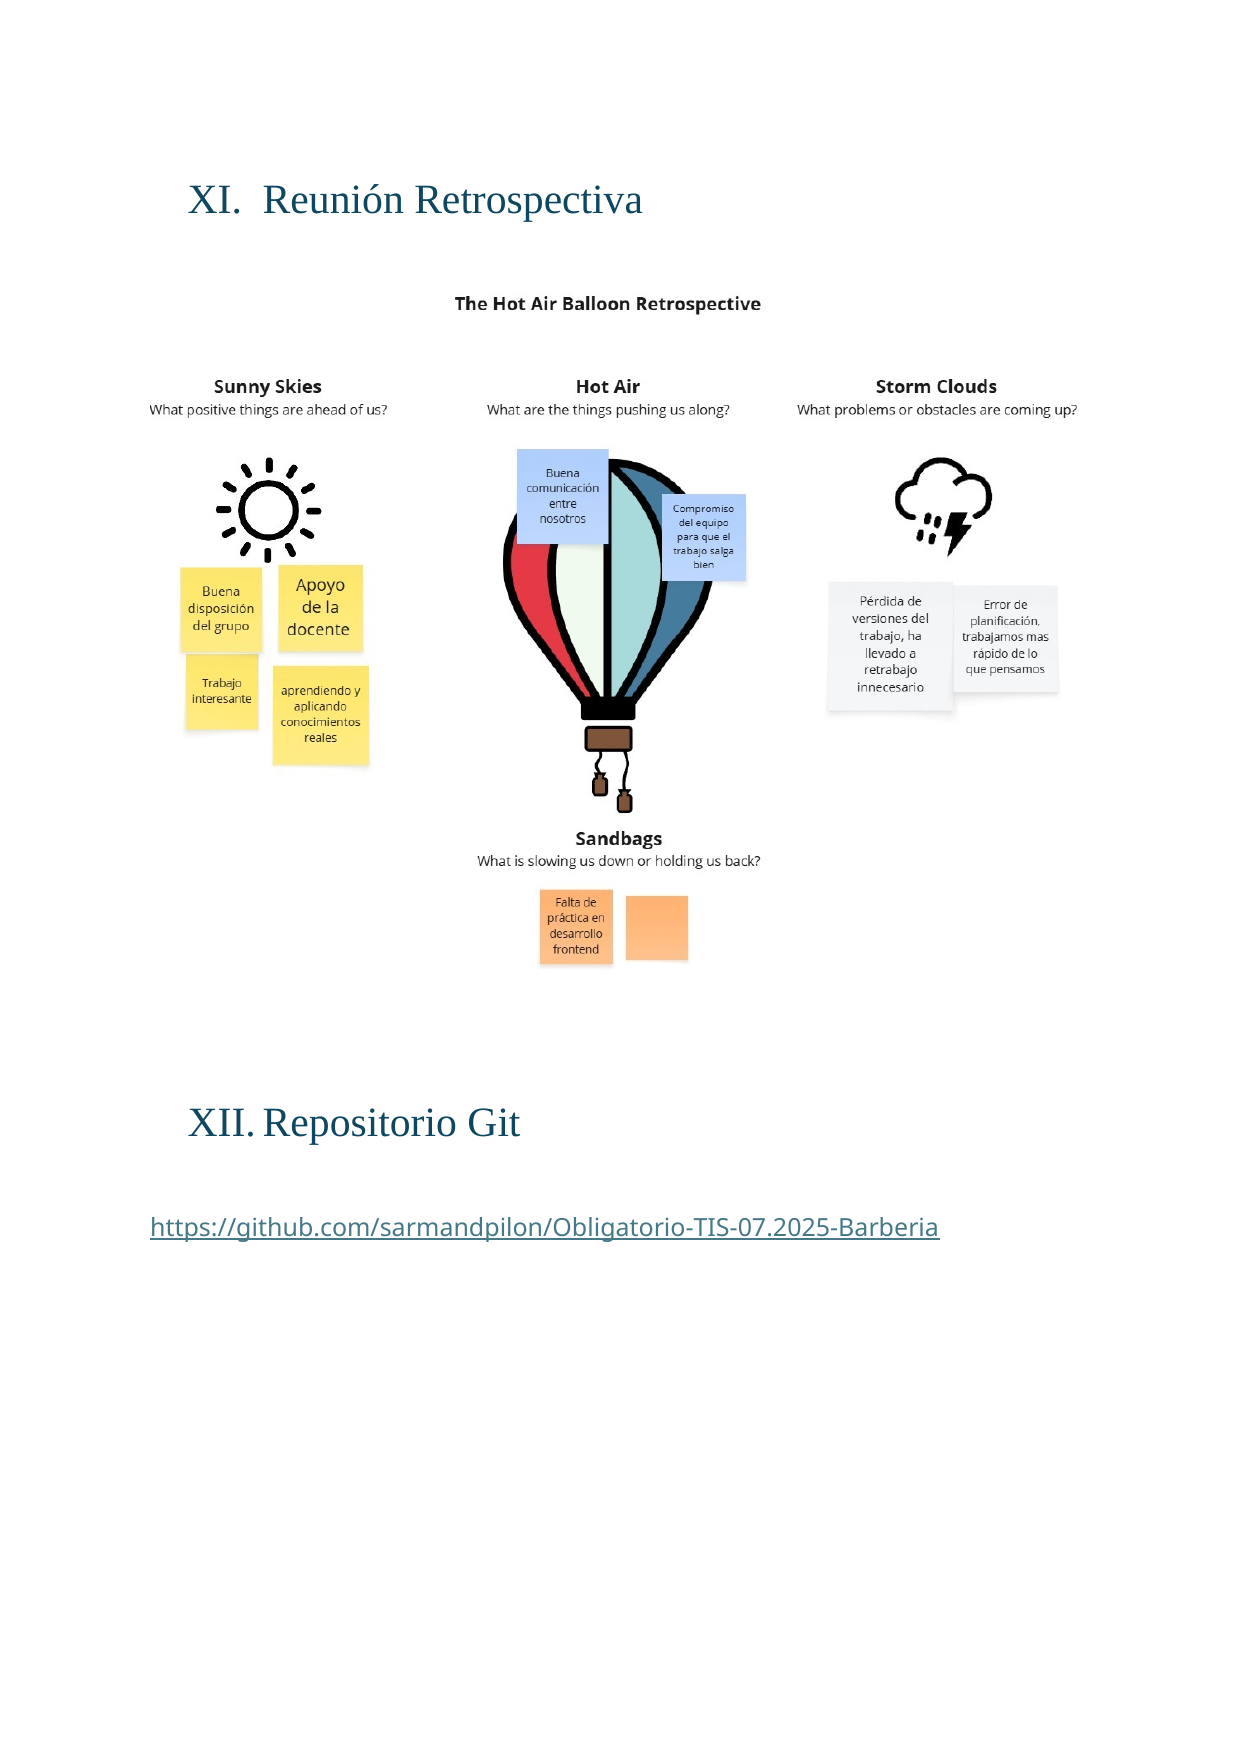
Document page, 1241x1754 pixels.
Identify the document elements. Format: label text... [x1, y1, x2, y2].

subtitle Reunión Retrospectiva [187, 175, 1090, 223]
text https://github.com/sarmandpilon/Obligatorio-TIS-07.2025-Barberia [150, 1209, 1090, 1243]
picture [150, 286, 1091, 1011]
subtitle Repositorio Git [187, 1098, 1090, 1146]
